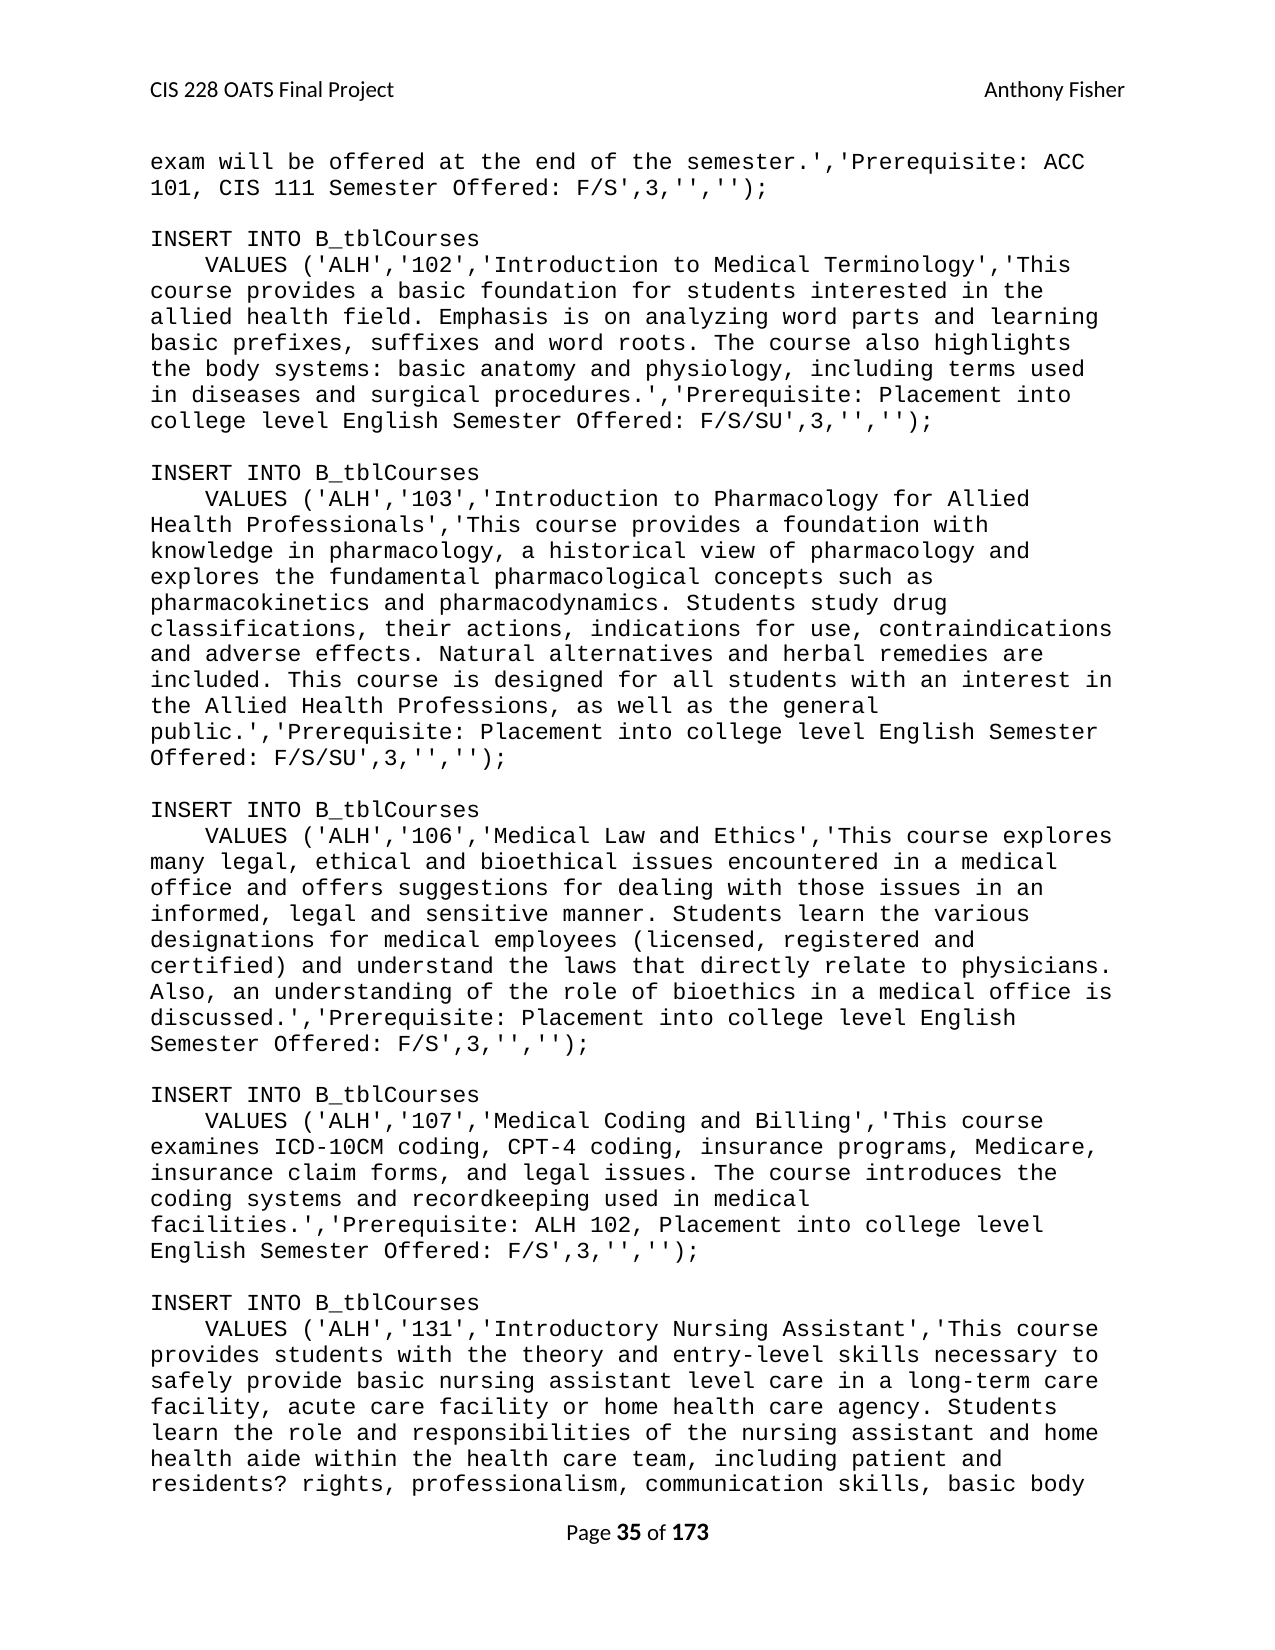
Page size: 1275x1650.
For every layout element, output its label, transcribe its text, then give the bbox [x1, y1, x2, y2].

text INSERT INTO B_tblCourses [150, 228, 1125, 254]
text INSERT INTO B_tblCourses [150, 1291, 1125, 1317]
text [150, 150, 1125, 202]
text VALUES ('ALH','102','Introduction to Medical Terminology','This course provides a basic foundation for students interested in the allied health field. Emphasis is on analyzing word parts and learning basic prefixes, suffixes and word roots. The course also highlights the body systems: basic anatomy and physiology, including terms used in diseases and surgical procedures.','Prerequisite: Placement into college level English Semester Offered: F/S/SU',3,'',''); [150, 254, 1125, 435]
text VALUES ('ALH','106','Medical Law and Ethics','This course explores many legal, ethical and bioethical issues encountered in a medical office and offers suggestions for dealing with those issues in an informed, legal and sensitive manner. Students learn the various designations for medical employees (licensed, registered and certified) and understand the laws that directly relate to physicians. Also, an understanding of the role of bioethics in a medical office is discussed.','Prerequisite: Placement into college level English Semester Offered: F/S',3,'',''); [150, 824, 1125, 1058]
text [150, 1317, 1125, 1499]
text VALUES ('ALH','107','Medical Coding and Billing','This course examines ICD-10CM coding, CPT-4 coding, insurance programs, Medicare, insurance claim forms, and legal issues. The course introduces the coding systems and recordkeeping used in medical facilities.','Prerequisite: ALH 102, Placement into college level English Semester Offered: F/S',3,'',''); [150, 1110, 1125, 1265]
text VALUES ('ALH','103','Introduction to Pharmacology for Allied Health Professionals','This course provides a foundation with knowledge in pharmacology, a historical view of pharmacology and explores the fundamental pharmacological concepts such as pharmacokinetics and pharmacodynamics. Students study drug classifications, their actions, indications for use, contraindications and adverse effects. Natural alternatives and herbal remedies are included. This course is designed for all students with an interest in the Allied Health Professions, as well as the general public.','Prerequisite: Placement into college level English Semester Offered: F/S/SU',3,'',''); [150, 487, 1125, 772]
text INSERT INTO B_tblCourses [150, 461, 1125, 487]
text INSERT INTO B_tblCourses [150, 1084, 1125, 1110]
text INSERT INTO B_tblCourses [150, 798, 1125, 824]
